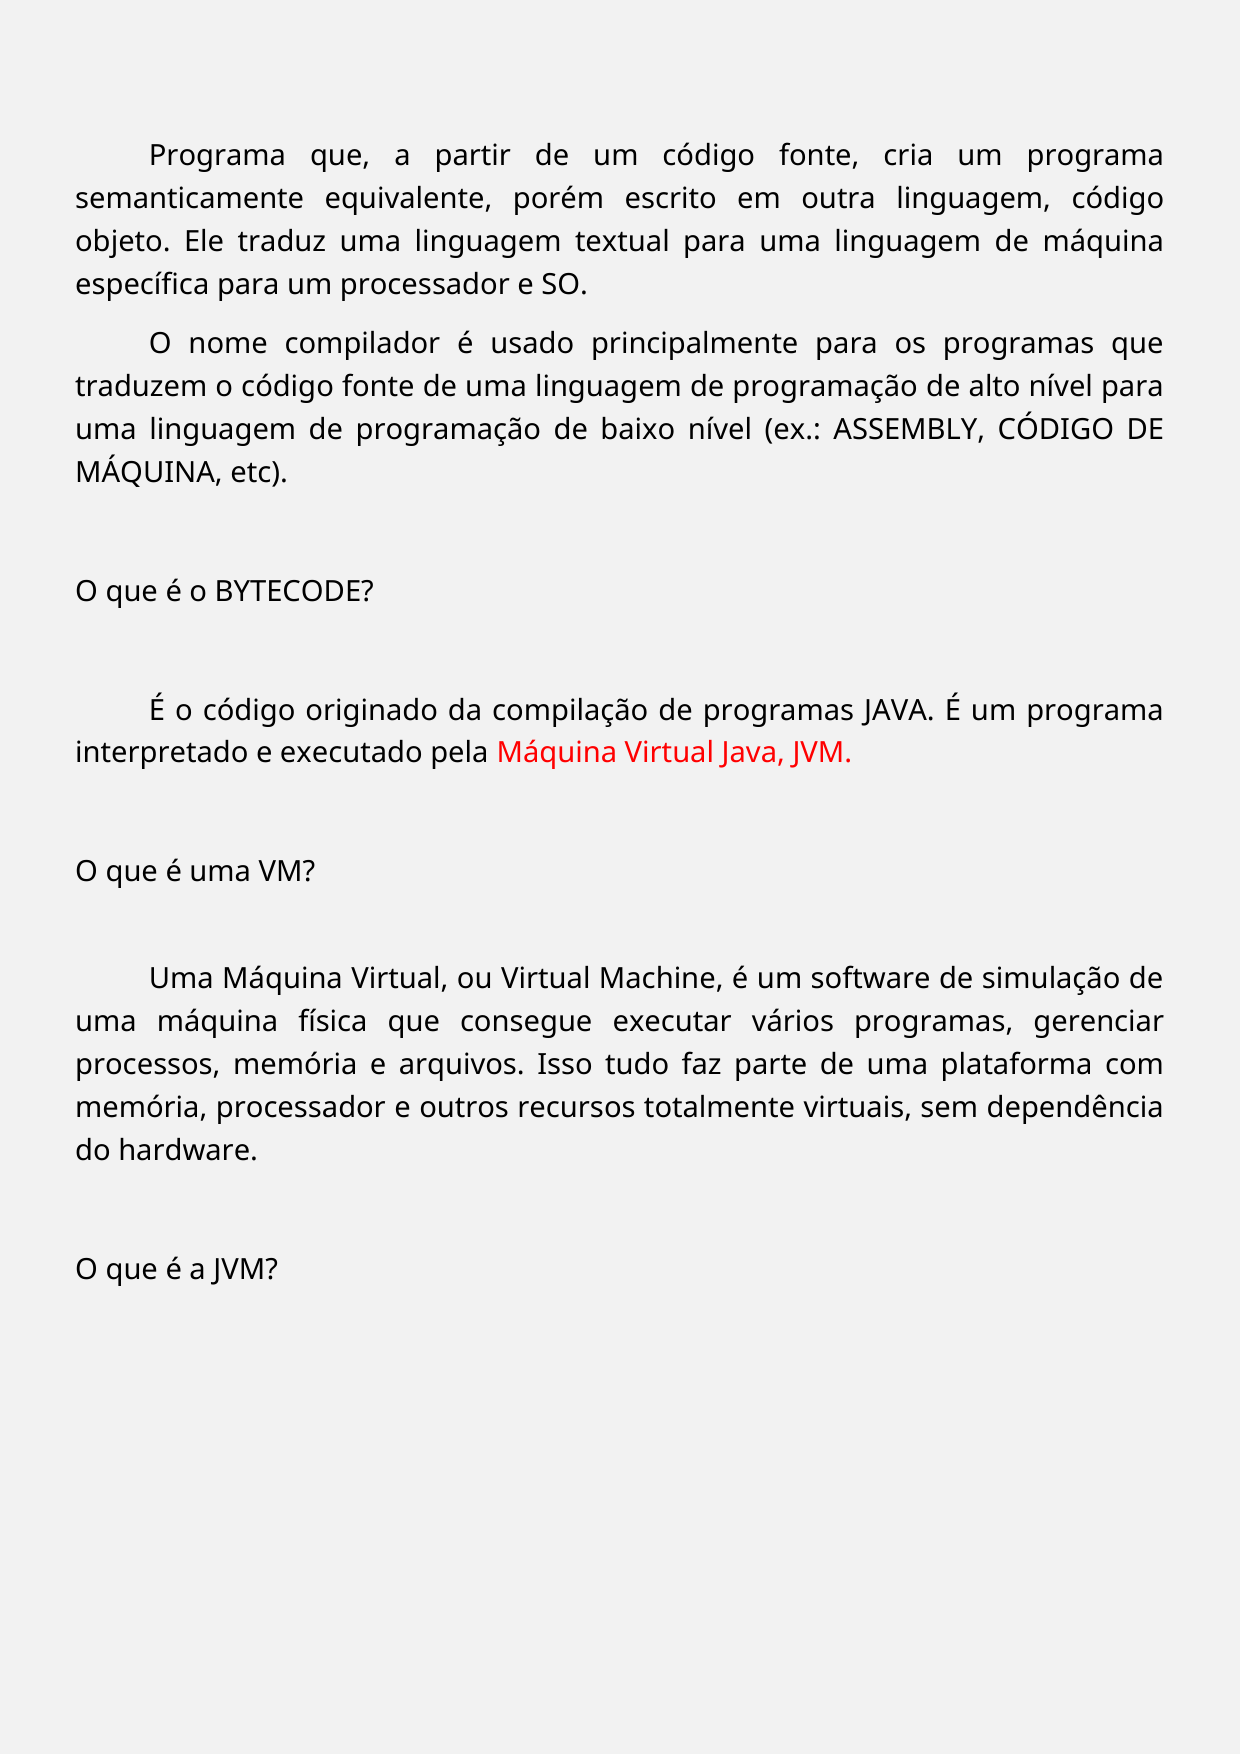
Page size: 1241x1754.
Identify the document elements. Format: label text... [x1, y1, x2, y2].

text O que é a JVM? [75, 1248, 1165, 1288]
text É o código originado da compilação de programas JAVA. É um programa interpretado e executado pela Máquina Virtual Java, JVM. [75, 689, 1165, 771]
text Uma Máquina Virtual, ou Virtual Machine, é um software de simulação de uma máquina física que consegue executar vários programas, gerenciar processos, memória e arquivos. Isso tudo faz parte de uma plataforma com memória, processador e outros recursos totalmente virtuais, sem dependência do hardware. [75, 958, 1165, 1169]
text O nome compilador é usado principalmente para os programas que traduzem o código fonte de uma linguagem de programação de alto nível para uma linguagem de programação de baixo nível (ex.: ASSEMBLY, CÓDIGO DE MÁQUINA, etc). [75, 322, 1165, 491]
text O que é o BYTECODE? [75, 570, 1165, 609]
text Programa que, a partir de um código fonte, cria um programa semanticamente equivalente, porém escrito em outra linguagem, código objeto. Ele traduz uma linguagem textual para uma linguagem de máquina específica para um processador e SO. [75, 134, 1165, 303]
text O que é uma VM? [75, 851, 1165, 890]
